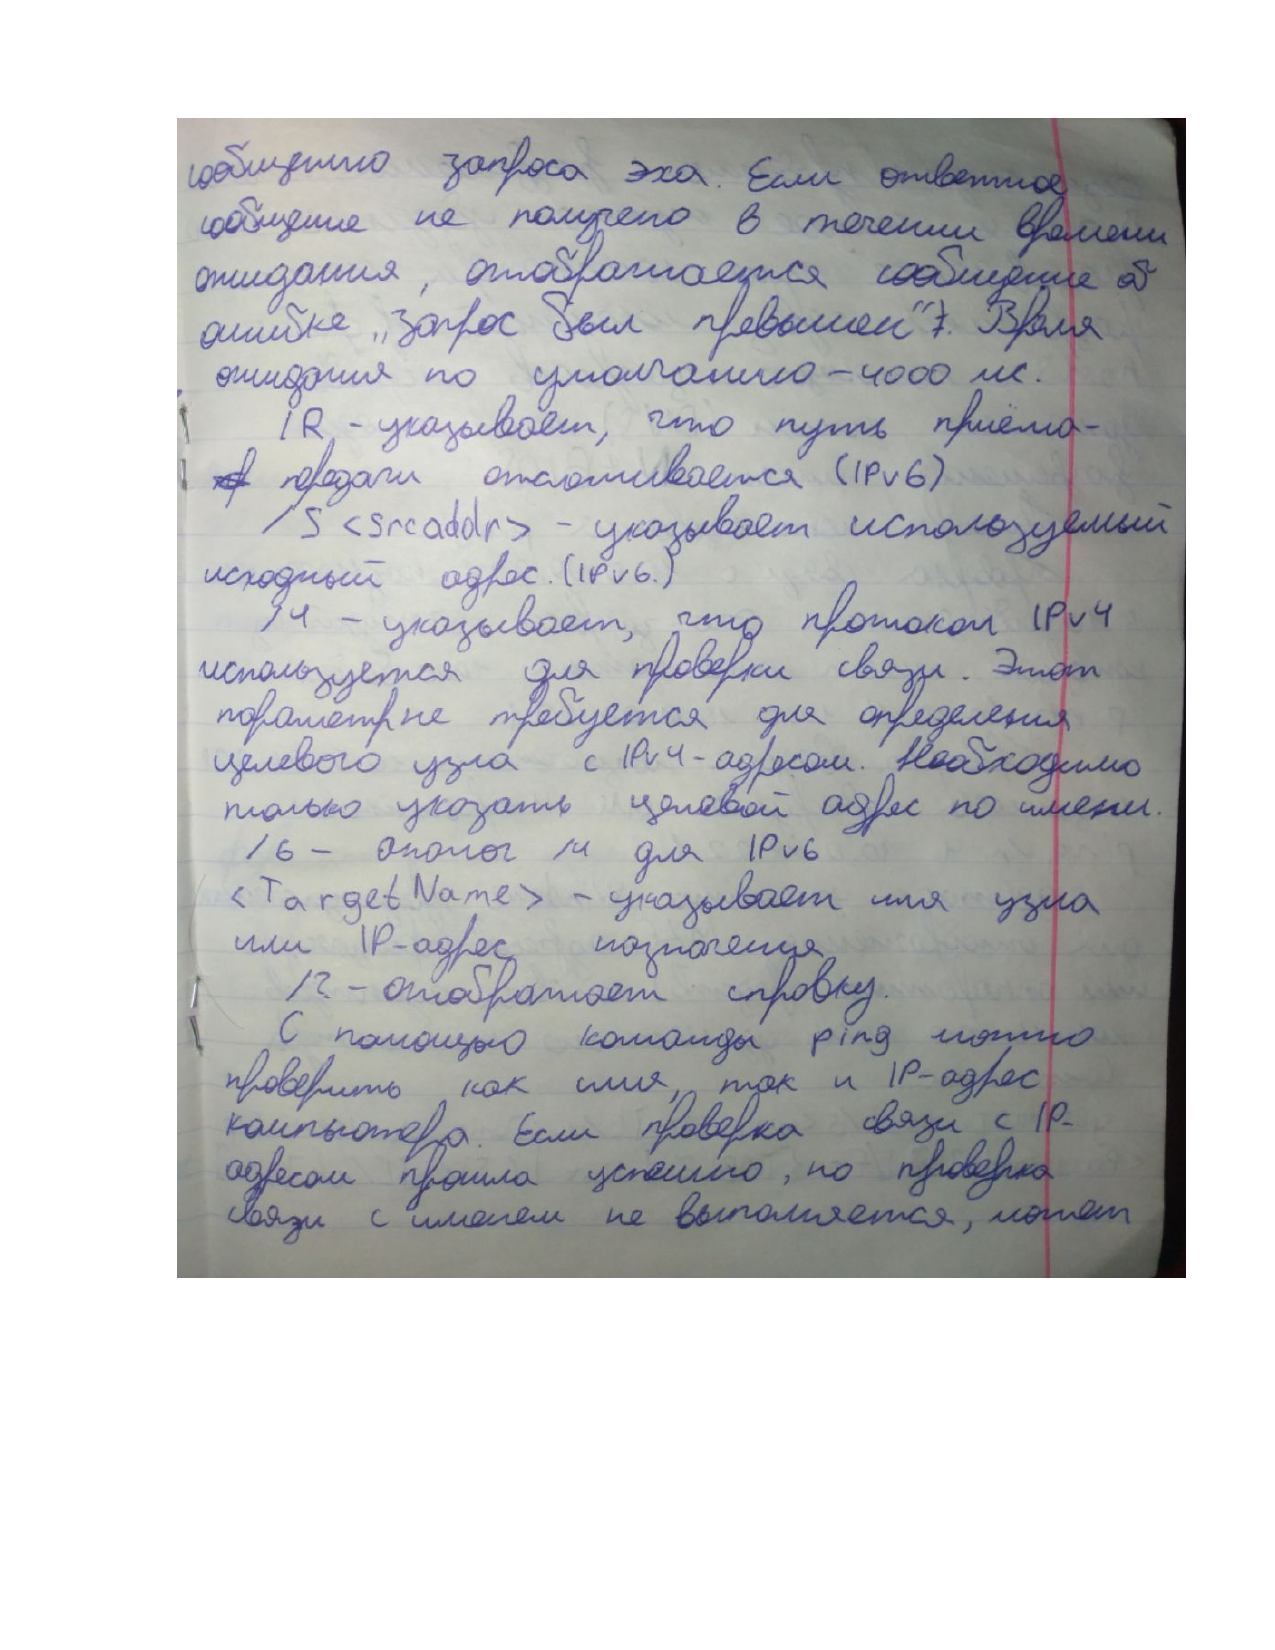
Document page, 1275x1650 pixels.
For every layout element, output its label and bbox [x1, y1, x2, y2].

picture [177, 118, 1186, 1278]
